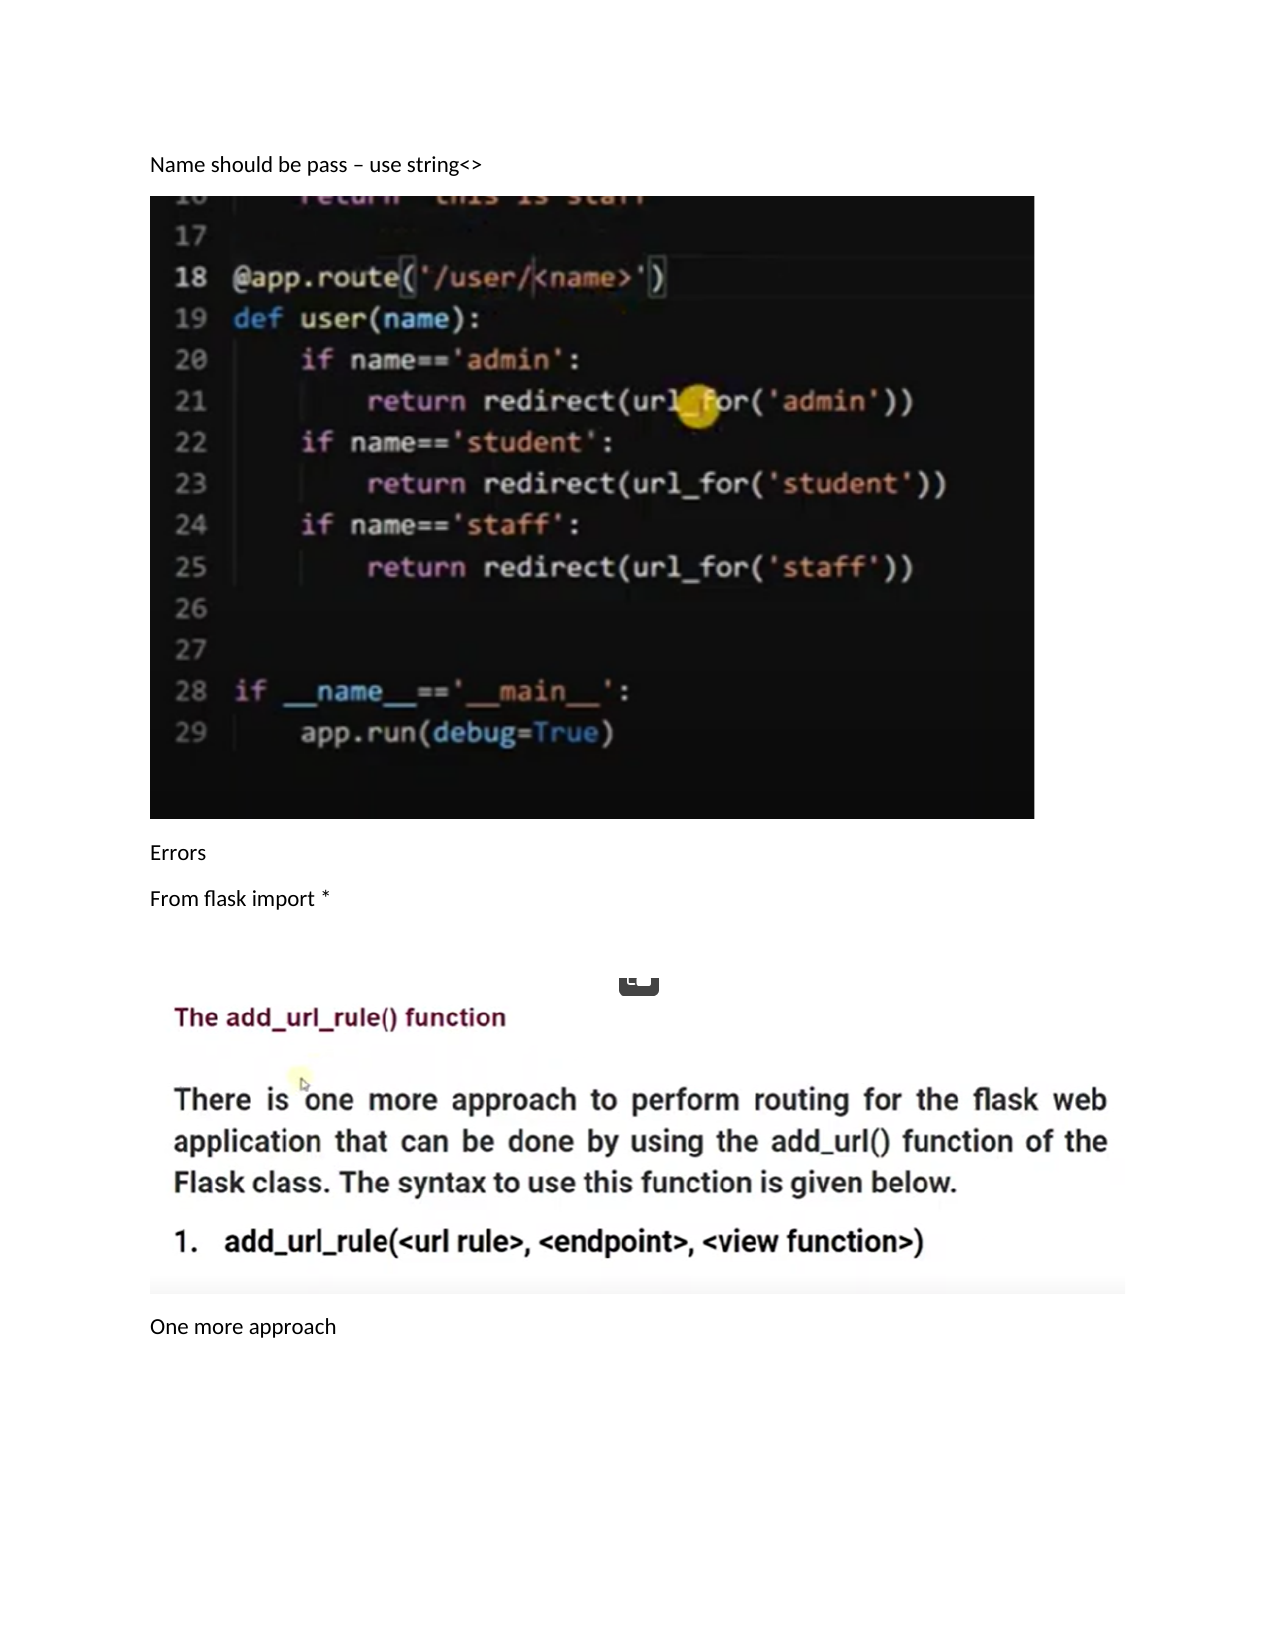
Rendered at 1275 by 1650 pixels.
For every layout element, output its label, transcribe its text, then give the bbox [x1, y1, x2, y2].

text One more approach [150, 1312, 1125, 1340]
text Name should be pass – use string<> [150, 150, 1125, 178]
text From flask import * [150, 884, 1125, 912]
picture [150, 196, 1035, 819]
text Errors [150, 838, 1125, 866]
picture [150, 978, 1125, 1294]
